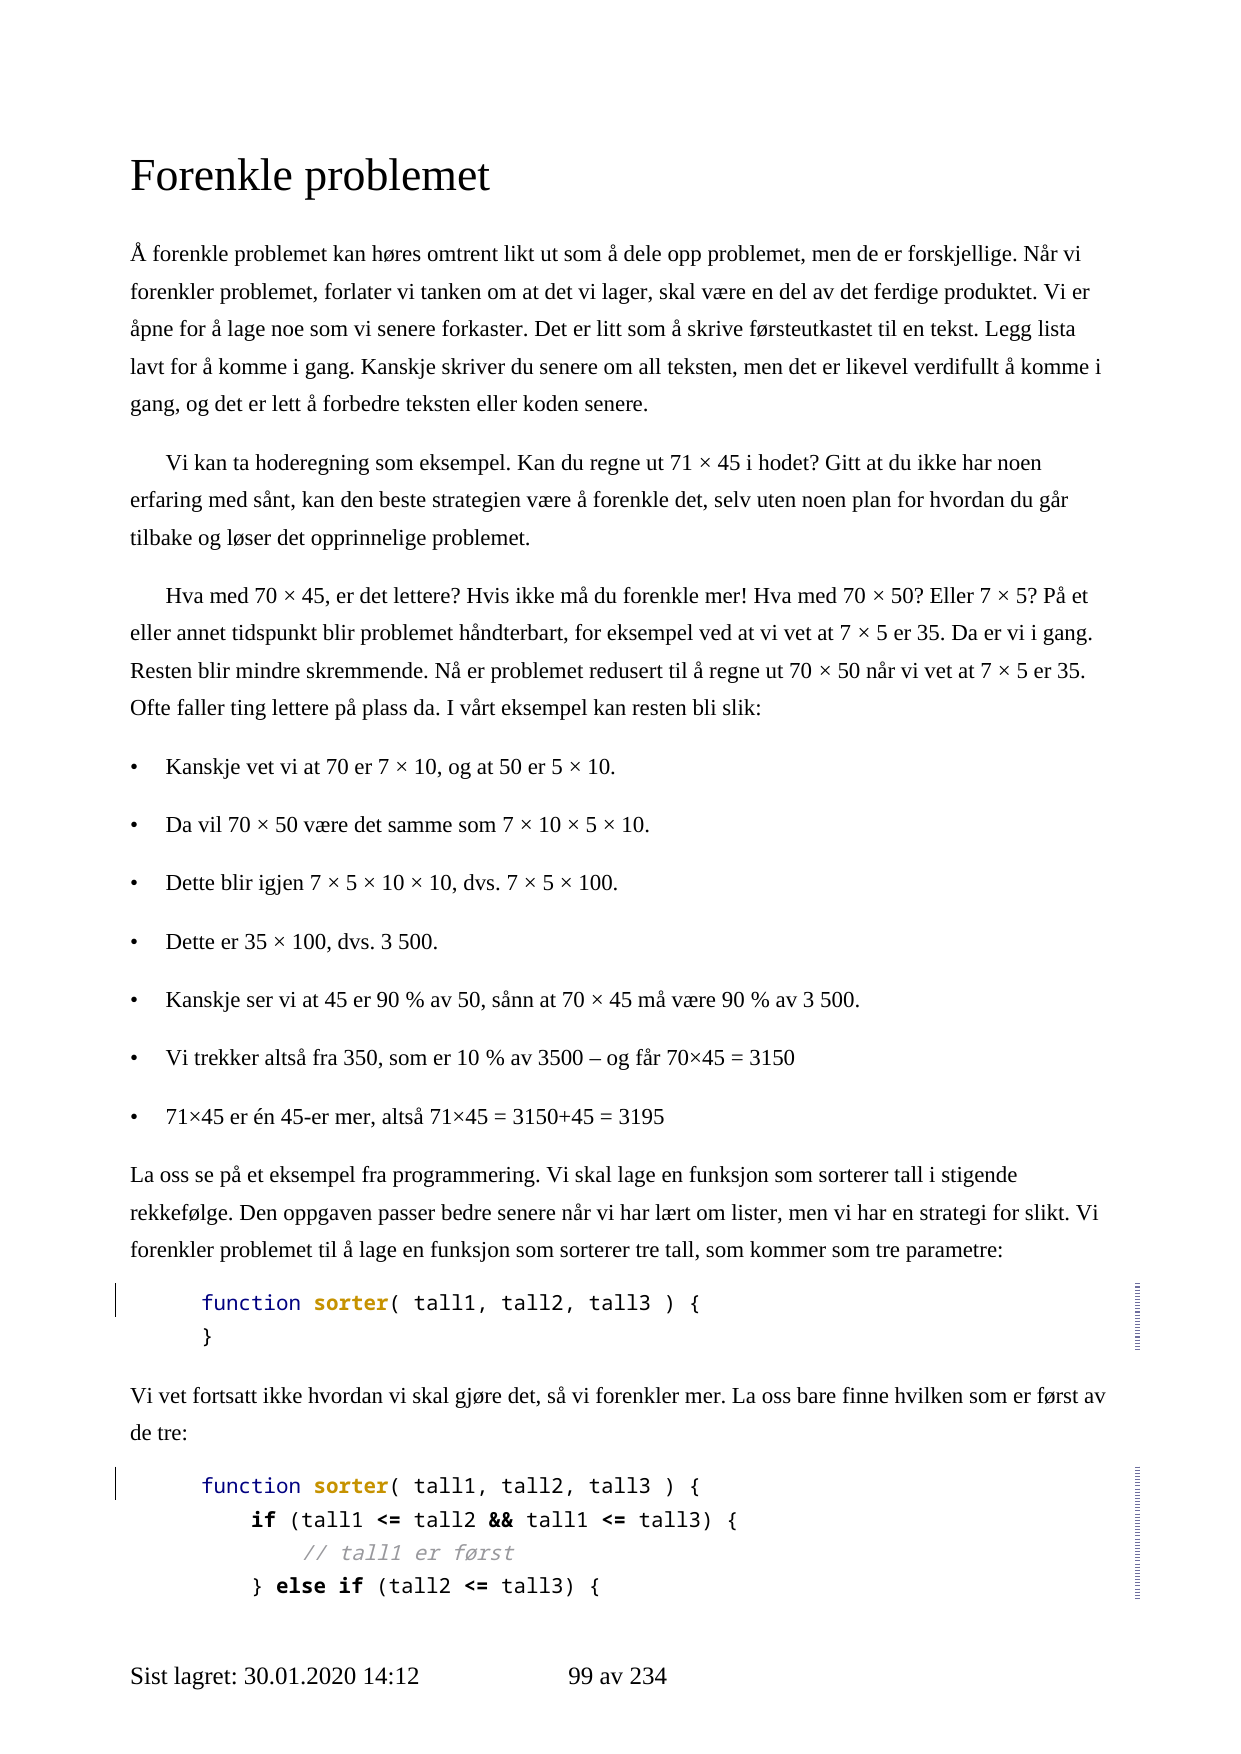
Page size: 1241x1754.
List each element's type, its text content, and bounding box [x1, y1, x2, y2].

text • Dette er 35 × 100, dvs. 3 500. [130, 917, 1110, 954]
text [201, 1467, 1140, 1600]
text Forenkle problemet [130, 148, 1110, 200]
text • Kanskje ser vi at 45 er 90 % av 50, sånn at 70 × 45 må være 90 % av 3 500. [130, 975, 1110, 1012]
text • Da vil 70 × 50 være det samme som 7 × 10 × 5 × 10. [130, 800, 1110, 837]
text Vi vet fortsatt ikke hvordan vi skal gjøre det, så vi forenkler mer. La oss bare finne hvilken som er først av de tre: [130, 1371, 1110, 1446]
text • Vi trekker altså fra 350, som er 10 % av 3500 – og får 70×45 = 3150 [130, 1033, 1110, 1071]
text La oss se på et eksempel fra programmering. Vi skal lage en funksjon som sorterer tall i stigende rekkefølge. Den oppgaven passer bedre senere når vi har lært om lister, men vi har en strategi for slikt. Vi forenkler problemet til å lage en funksjon som sorterer tre tall, som kommer som tre parametre: [130, 1150, 1110, 1262]
text function sorter( tall1, tall2, tall3 ) { } [201, 1283, 1140, 1350]
text • Dette blir igjen 7 × 5 × 10 × 10, dvs. 7 × 5 × 100. [130, 858, 1110, 896]
text Å forenkle problemet kan høres omtrent likt ut som å dele opp problemet, men de er forskjellige. Når vi forenkler problemet, forlater vi tanken om at det vi lager, skal være en del av det ferdige produktet. Vi er åpne for å lage noe som vi senere forkaster. Det er litt som å skrive førsteutkastet til en tekst. Legg lista lavt for å komme i gang. Kanskje skriver du senere om all teksten, men det er likevel verdifullt å komme i gang, og det er lett å forbedre teksten eller koden senere. [130, 229, 1110, 417]
text Hva med 70 × 45, er det lettere? Hvis ikke må du forenkle mer! Hva med 70 × 50? Eller 7 × 5? På et eller annet tidspunkt blir problemet håndterbart, for eksempel ved at vi vet at 7 × 5 er 35. Da er vi i gang. Resten blir mindre skremmende. Nå er problemet redusert til å regne ut 70 × 50 når vi vet at 7 × 5 er 35. Ofte faller ting lettere på plass da. I vårt eksempel kan resten bli slik: [130, 571, 1110, 721]
text • 71×45 er én 45-er mer, altså 71×45 = 3150+45 = 3195 [130, 1092, 1110, 1129]
text • Kanskje vet vi at 70 er 7 × 10, og at 50 er 5 × 10. [130, 742, 1110, 779]
text Vi kan ta hoderegning som eksempel. Kan du regne ut 71 × 45 i hodet? Gitt at du ikke har noen erfaring med sånt, kan den beste strategien være å forenkle det, selv uten noen plan for hvordan du går tilbake og løser det opprinnelige problemet. [130, 437, 1110, 550]
